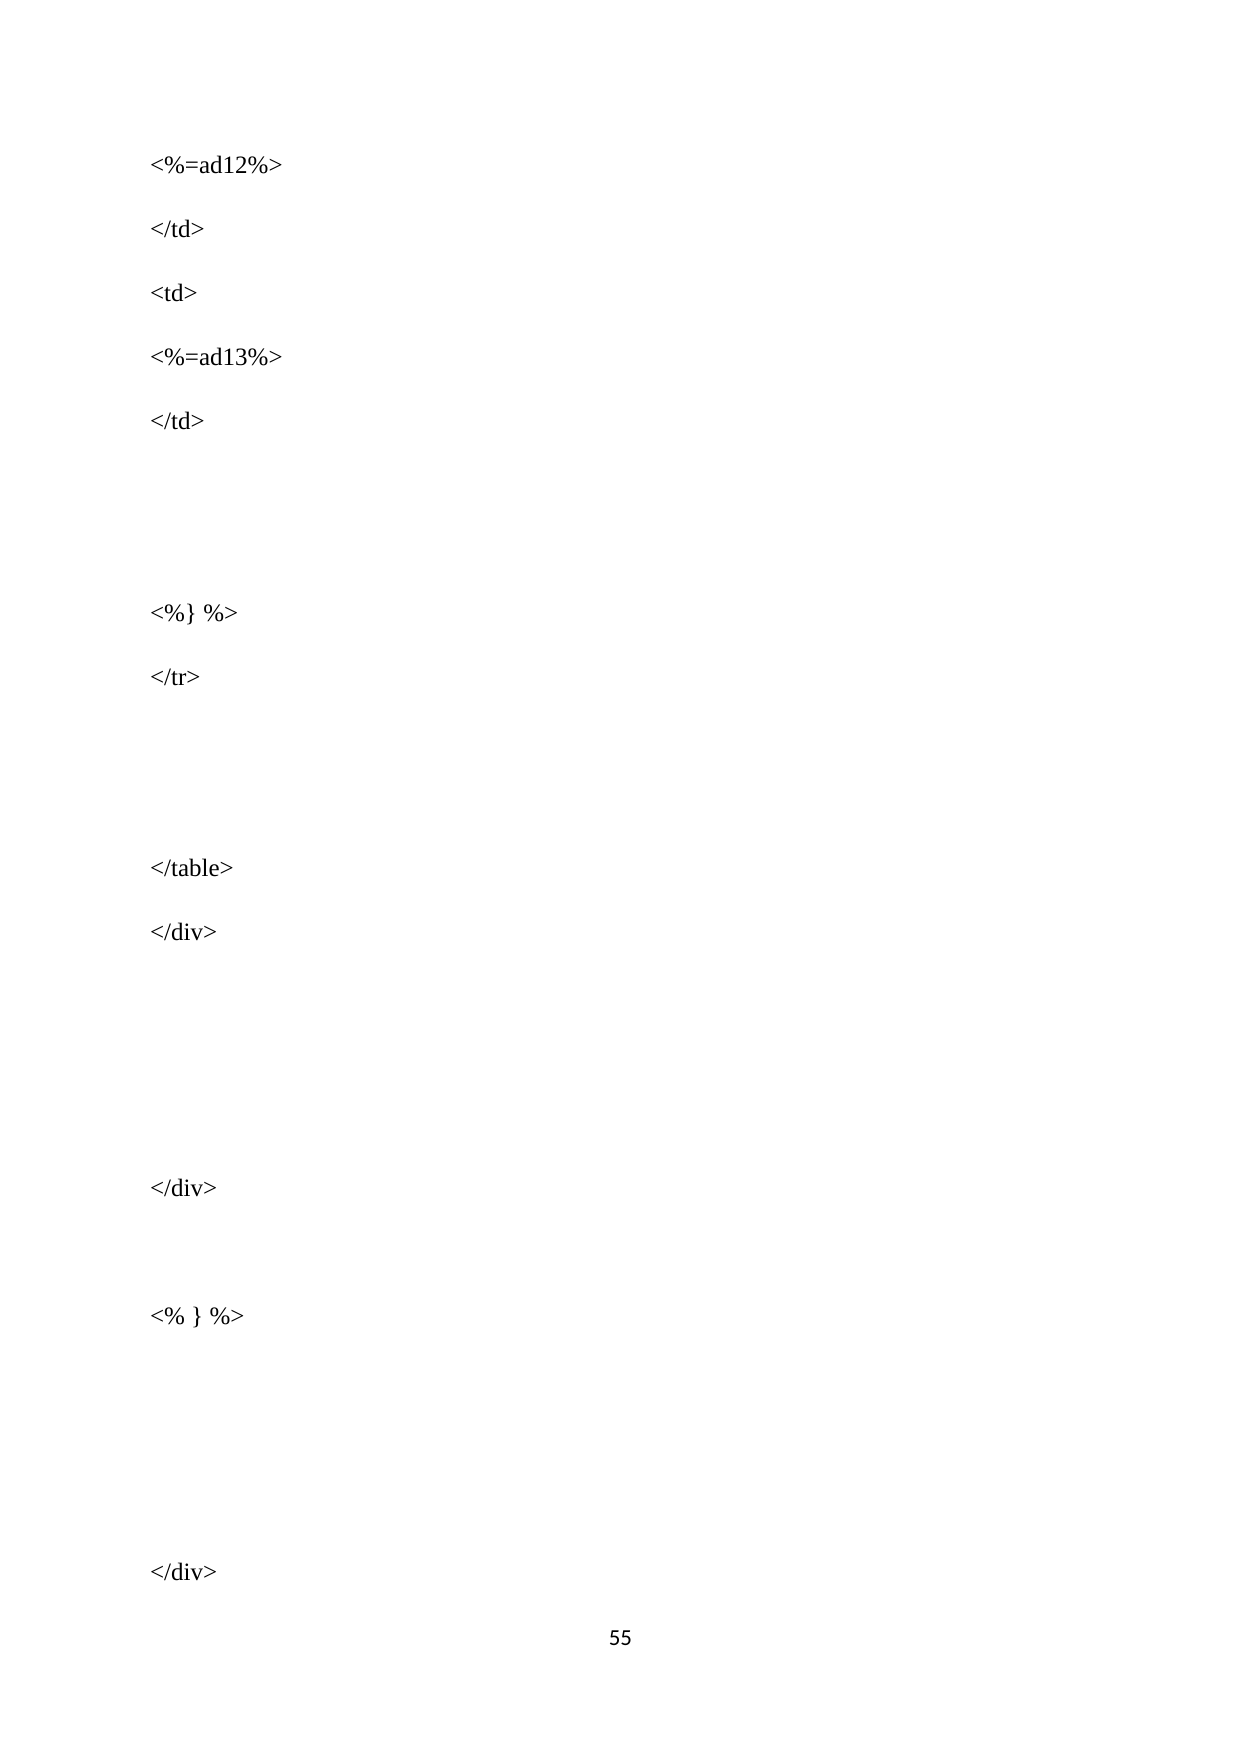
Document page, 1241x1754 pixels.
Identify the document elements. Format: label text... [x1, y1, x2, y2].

text <%} %> [150, 598, 1090, 626]
text </table> [150, 853, 1090, 882]
text </tr> [150, 662, 1090, 690]
text </div> [150, 1173, 1090, 1202]
text <%=ad12%> [150, 150, 1090, 179]
text <td> [150, 278, 1090, 307]
text <% } %> [150, 1301, 1090, 1330]
text <%=ad13%> [150, 342, 1090, 371]
text </td> [150, 214, 1090, 243]
text </div> [150, 1557, 1090, 1586]
text </div> [150, 917, 1090, 946]
text </td> [150, 406, 1090, 434]
